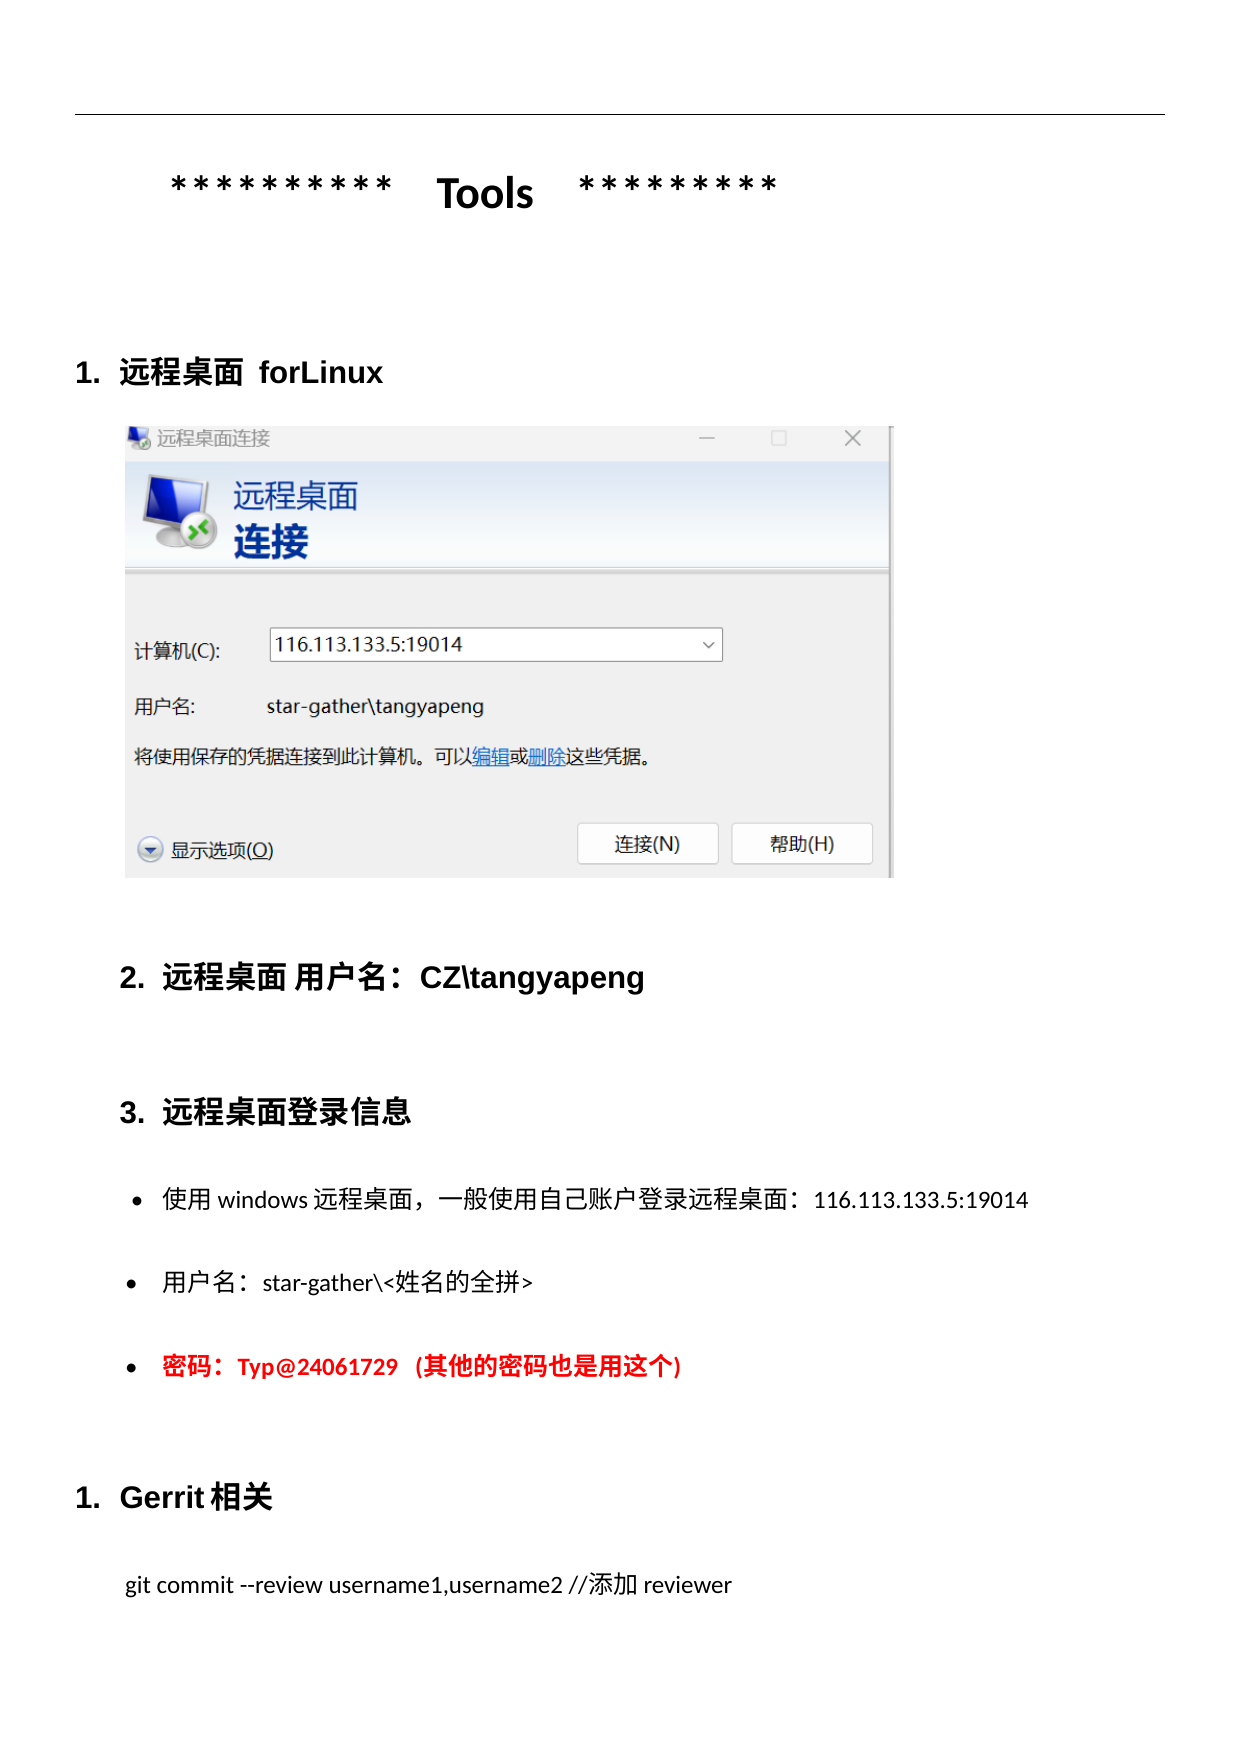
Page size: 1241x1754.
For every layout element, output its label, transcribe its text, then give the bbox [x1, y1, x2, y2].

subtitle 远程桌面 forLinux [75, 337, 1165, 402]
text • 密码：Typ@24061729 (其他的密码也是用这个) [75, 1332, 1165, 1397]
subtitle Gerrit相关 [75, 1462, 1165, 1527]
subtitle ********** Tools ********* [75, 159, 1165, 224]
picture [125, 426, 894, 878]
subtitle 远程桌面 用户名：CZ\tangyapeng [119, 942, 1165, 1007]
text • 用户名：star-gather\<姓名的全拼> [75, 1248, 1165, 1313]
subtitle 远程桌面登录信息 [119, 1078, 1165, 1143]
text git commit --review username1,username2 //添加reviewer [75, 1550, 1165, 1615]
text • 使用windows远程桌面，一般使用自己账户登录远程桌面：116.113.133.5:19014 [75, 1165, 1165, 1230]
